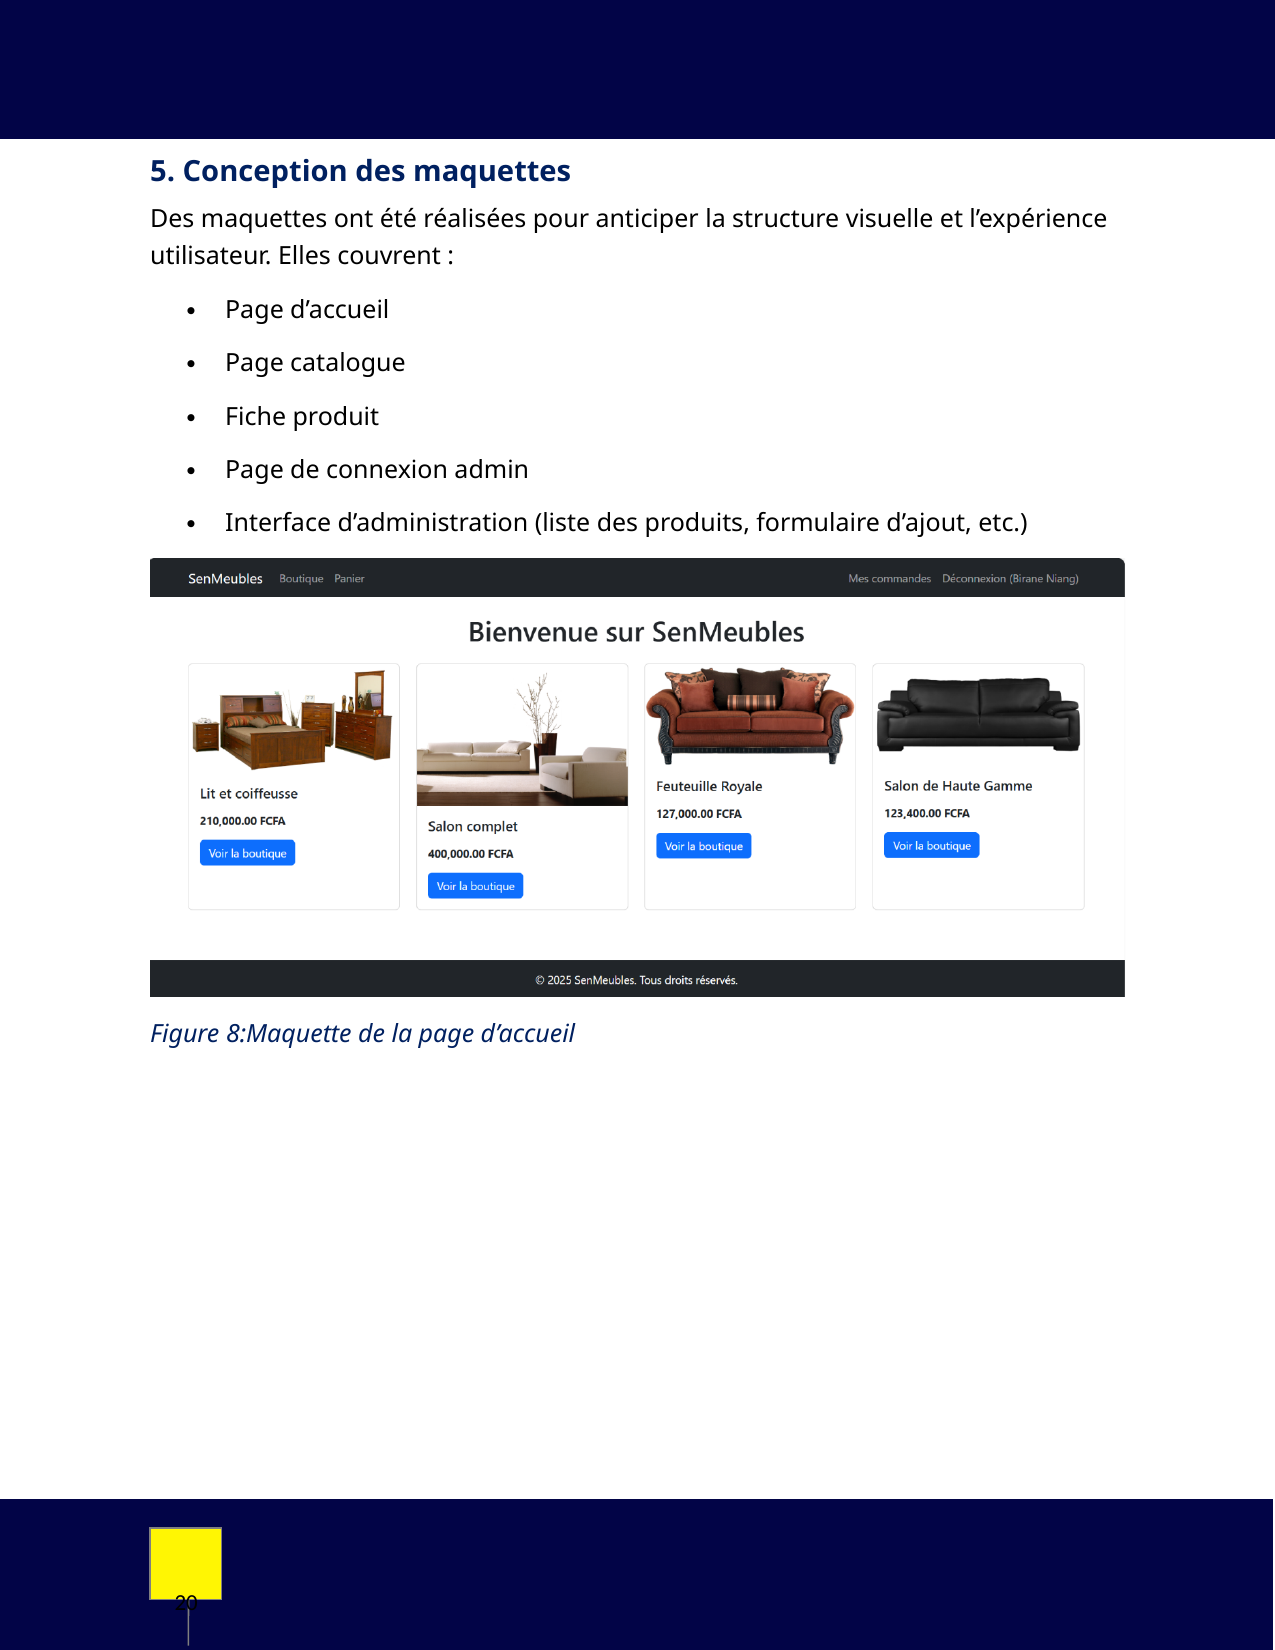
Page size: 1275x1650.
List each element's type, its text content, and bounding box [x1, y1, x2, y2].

list Page d’accueil [187, 291, 1125, 325]
list Page de connexion admin [187, 452, 1125, 486]
list Page catalogue [187, 345, 1125, 379]
text Des maquettes ont été réalisées pour anticiper la structure visuelle et l’expérience utilisateur. Elles couvrent : [150, 201, 1125, 272]
subtitle 5. Conception des maquettes [150, 150, 1125, 190]
list Fiche produit [187, 398, 1125, 432]
list Interface d’administration (liste des produits, formulaire d’ajout, etc.) [187, 505, 1125, 539]
text Figure 8:Maquette de la page d’accueil [150, 1015, 1125, 1049]
picture [150, 558, 1125, 997]
